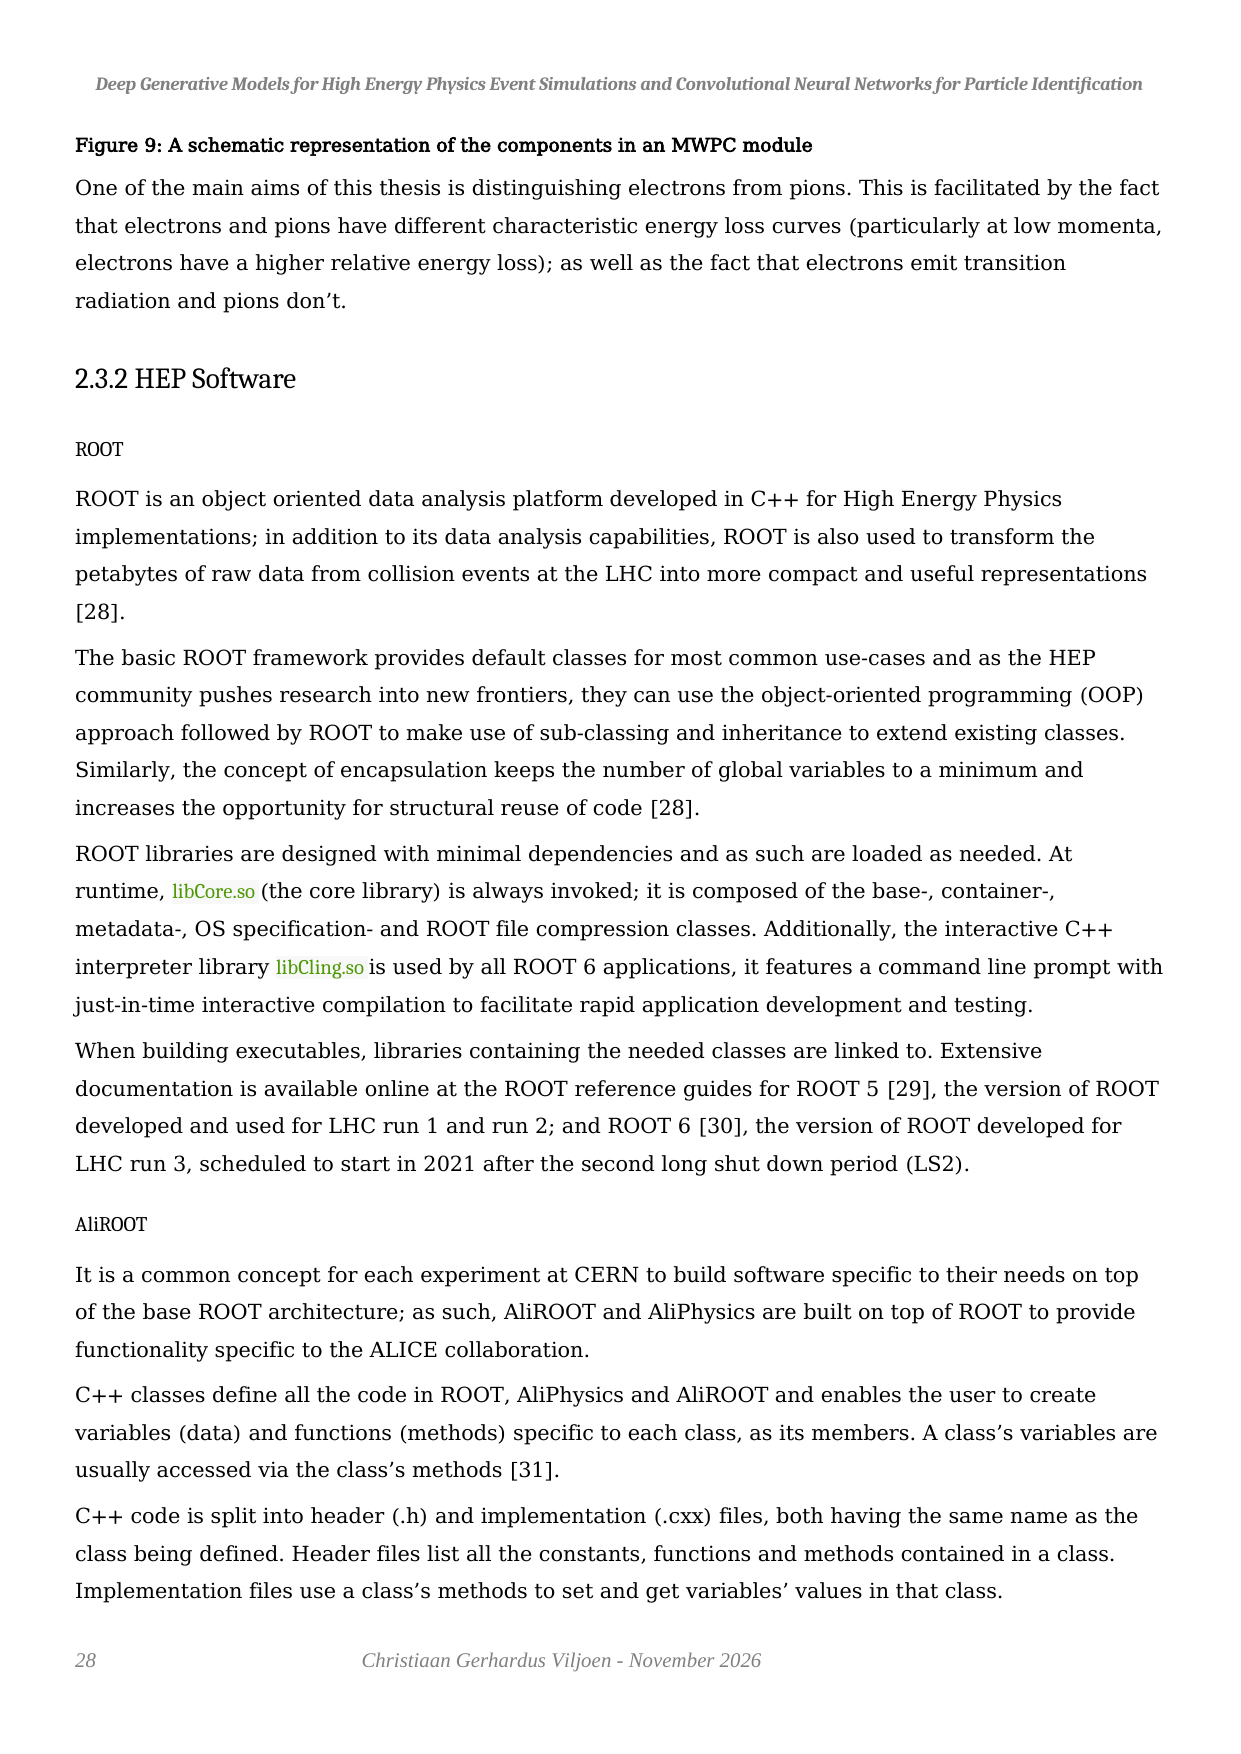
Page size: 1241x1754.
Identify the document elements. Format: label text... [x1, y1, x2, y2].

list HEP Software [75, 362, 1165, 396]
text The basic ROOT framework provides default classes for most common use-cases and as the HEP community pushes research into new frontiers, they can use the object-oriented programming (OOP) approach followed by ROOT to make use of sub-classing and inheritance to extend existing classes. Similarly, the concept of encapsulation keeps the number of global variables to a minimum and increases the opportunity for structural reuse of code . [75, 644, 1165, 819]
text C++ classes define all the code in ROOT, AliPhysics and AliROOT and enables the user to create variables (data) and functions (methods) specific to each class, as its members. A class’s variables are usually accessed via the class’s methods . [75, 1382, 1165, 1482]
text ROOT is an object oriented data analysis platform developed in C++ for High Energy Physics implementations; in addition to its data analysis capabilities, ROOT is also used to transform the petabytes of raw data from collision events at the LHC into more compact and useful representations . [75, 486, 1165, 624]
text Figure 9: A schematic representation of the components in an MWPC module [75, 133, 1165, 155]
list AliROOT [75, 1213, 1165, 1237]
text C++ code is split into header (.h) and implementation (.cxx) files, both having the same name as the class being defined. Header files list all the constants, functions and methods contained in a class. Implementation files use a class’s methods to set and get variables’ values in that class. [75, 1503, 1165, 1603]
list ROOT [75, 438, 1165, 462]
text It is a common concept for each experiment at CERN to build software specific to their needs on top of the base ROOT architecture; as such, AliROOT and AliPhysics are built on top of ROOT to provide functionality specific to the ALICE collaboration. [75, 1261, 1165, 1361]
text One of the main aims of this thesis is distinguishing electrons from pions. This is facilitated by the fact that electrons and pions have different characteristic energy loss curves (particularly at low momenta, electrons have a higher relative energy loss); as well as the fact that electrons emit transition radiation and pions don’t. [75, 175, 1165, 312]
text ROOT libraries are designed with minimal dependencies and as such are loaded as needed. At runtime, libCore.so (the core library) is always invoked; it is composed of the base-, container-, metadata-, OS specification- and ROOT file compression classes. Additionally, the interactive C++ interpreter library libCling.so is used by all ROOT 6 applications, it features a command line prompt with just-in-time interactive compilation to facilitate rapid application development and testing. [75, 840, 1165, 1017]
text When building executables, libraries containing the needed classes are linked to. Extensive documentation is available online at the ROOT reference guides for ROOT 5 , the version of ROOT developed and used for LHC run 1 and run 2; and ROOT 6 , the version of ROOT developed for LHC run 3, scheduled to start in 2021 after the second long shut down period (LS2). [75, 1038, 1165, 1175]
